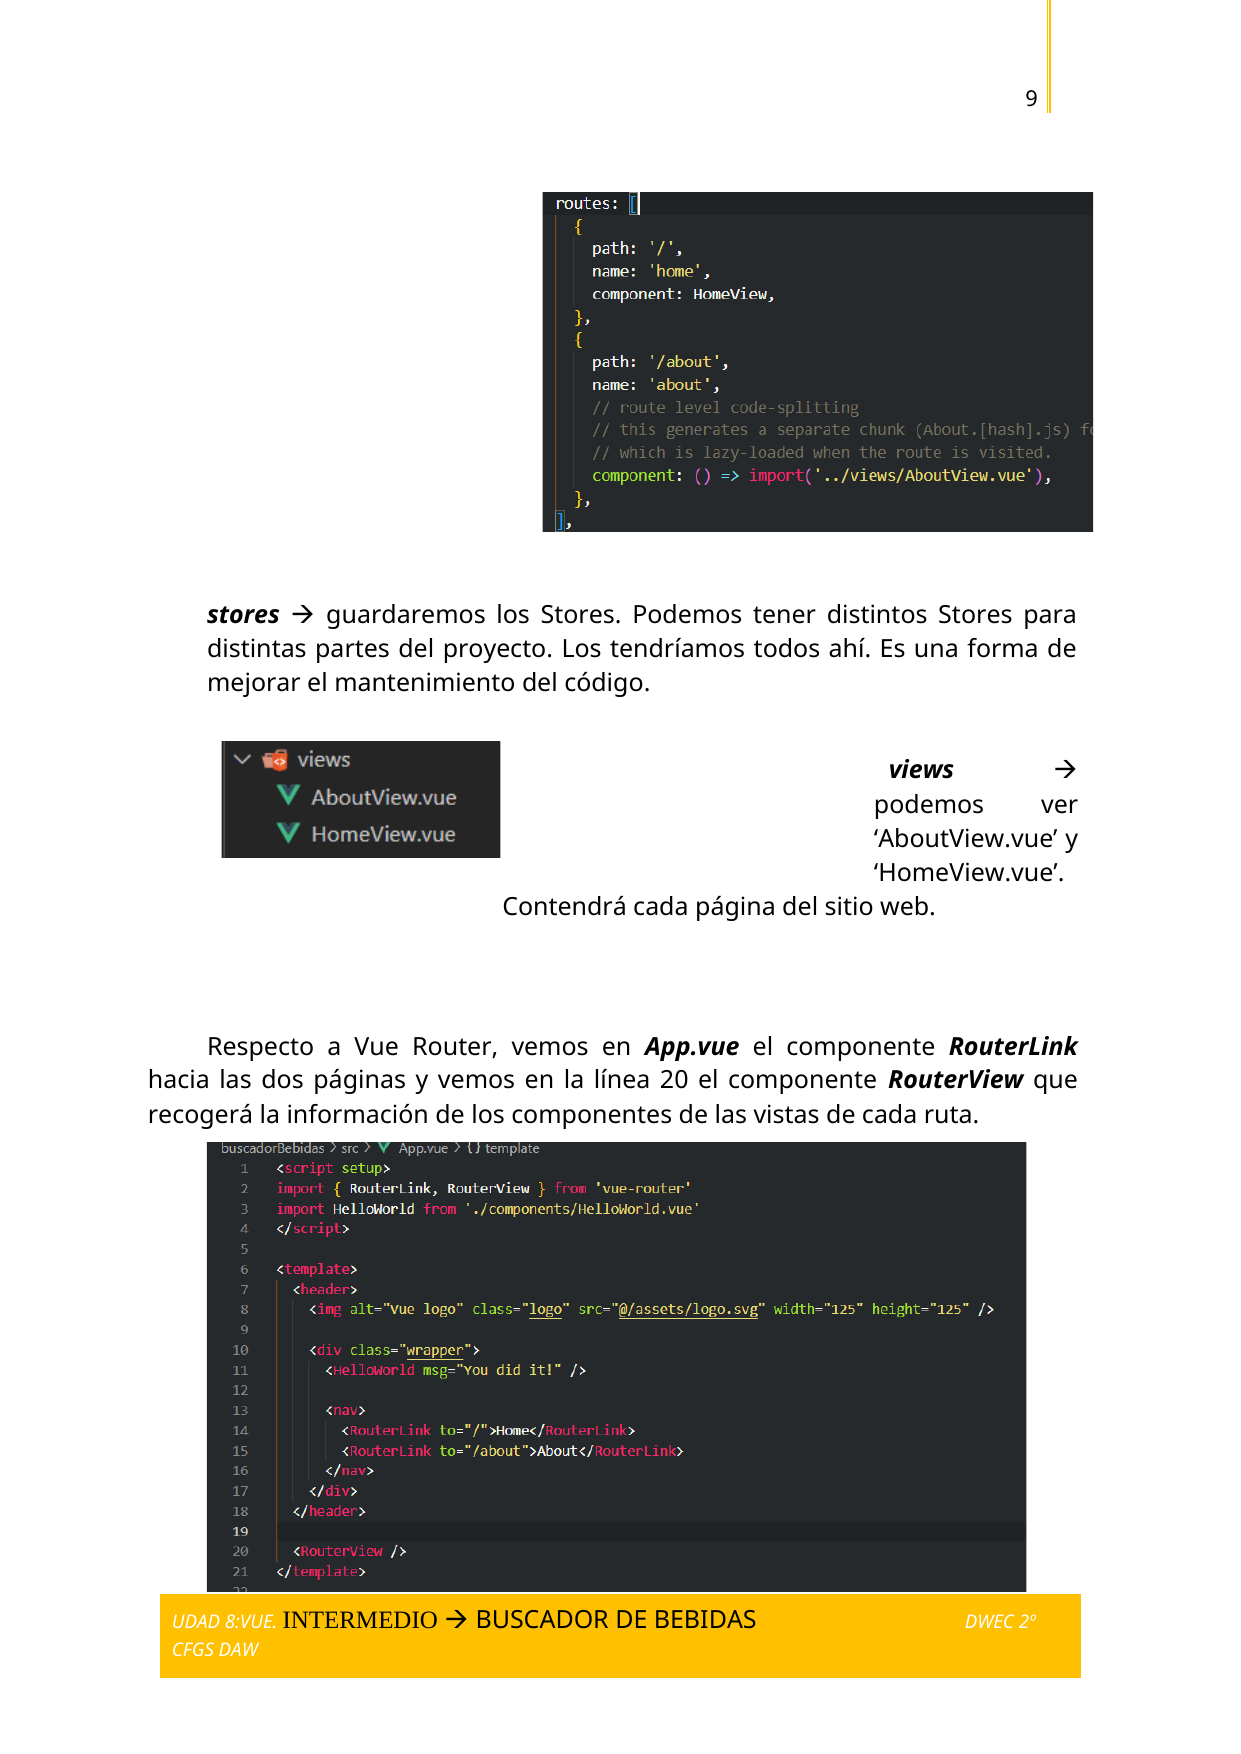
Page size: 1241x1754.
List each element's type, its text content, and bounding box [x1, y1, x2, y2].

picture [221, 741, 501, 858]
text stores guardaremos los Stores. Podemos tener distintos Stores para distintas partes del proyecto. Los tendríamos todos ahí. Es una forma de mejorar el mantenimiento del código. [207, 596, 1078, 698]
picture [542, 192, 1094, 532]
text views podemos ver ‘AboutView.vue’ y ‘HomeView.vue’. Contendrá cada página del sitio web. [502, 752, 1078, 922]
picture [206, 1142, 1027, 1592]
text Respecto a Vue Router, vemos en App.vue el componente RouterLink hacia las dos páginas y vemos en la línea 20 el componente RouterView que recogerá la información de los componentes de las vistas de cada ruta. [148, 1028, 1078, 1130]
